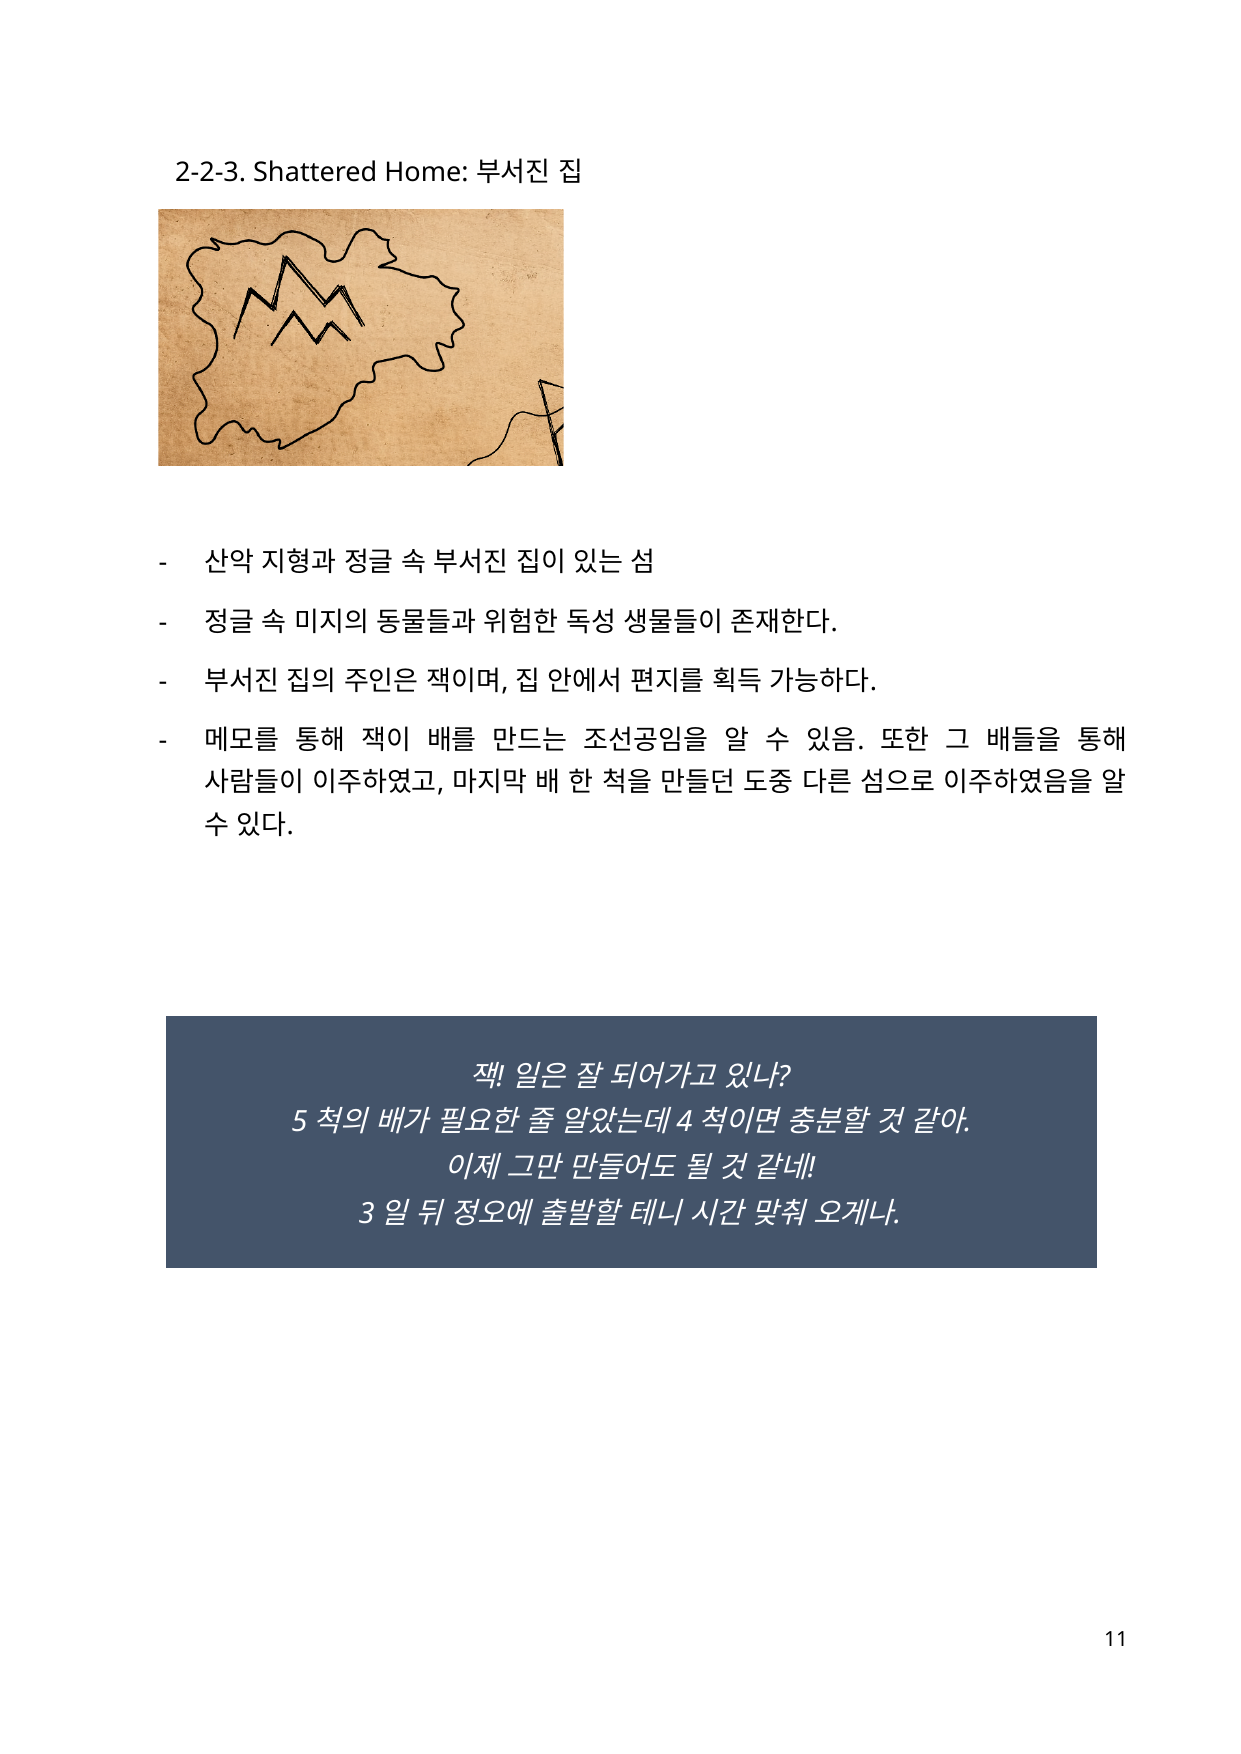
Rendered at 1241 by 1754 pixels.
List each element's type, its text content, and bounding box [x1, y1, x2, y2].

picture [158, 209, 564, 466]
list 메모를 통해 잭이 배를 만드는 조선공임을 알 수 있음. 또한 그 배들을 통해 사람들이 이주하였고, 마지막 배 한 척을 만들던 도중 다른 섬으로 이주하였음을 알 수 있다. [158, 718, 1128, 842]
subtitle 2-2-3. Shattered Home: 부서진 집 [175, 150, 1128, 189]
list 산악 지형과 정글 속 부서진 집이 있는 섬 [158, 540, 1128, 580]
list 정글 속 미지의 동물들과 위험한 독성 생물들이 존재한다. [158, 599, 1128, 639]
list 부서진 집의 주인은 잭이며, 집 안에서 편지를 획득 가능하다. [158, 659, 1128, 698]
